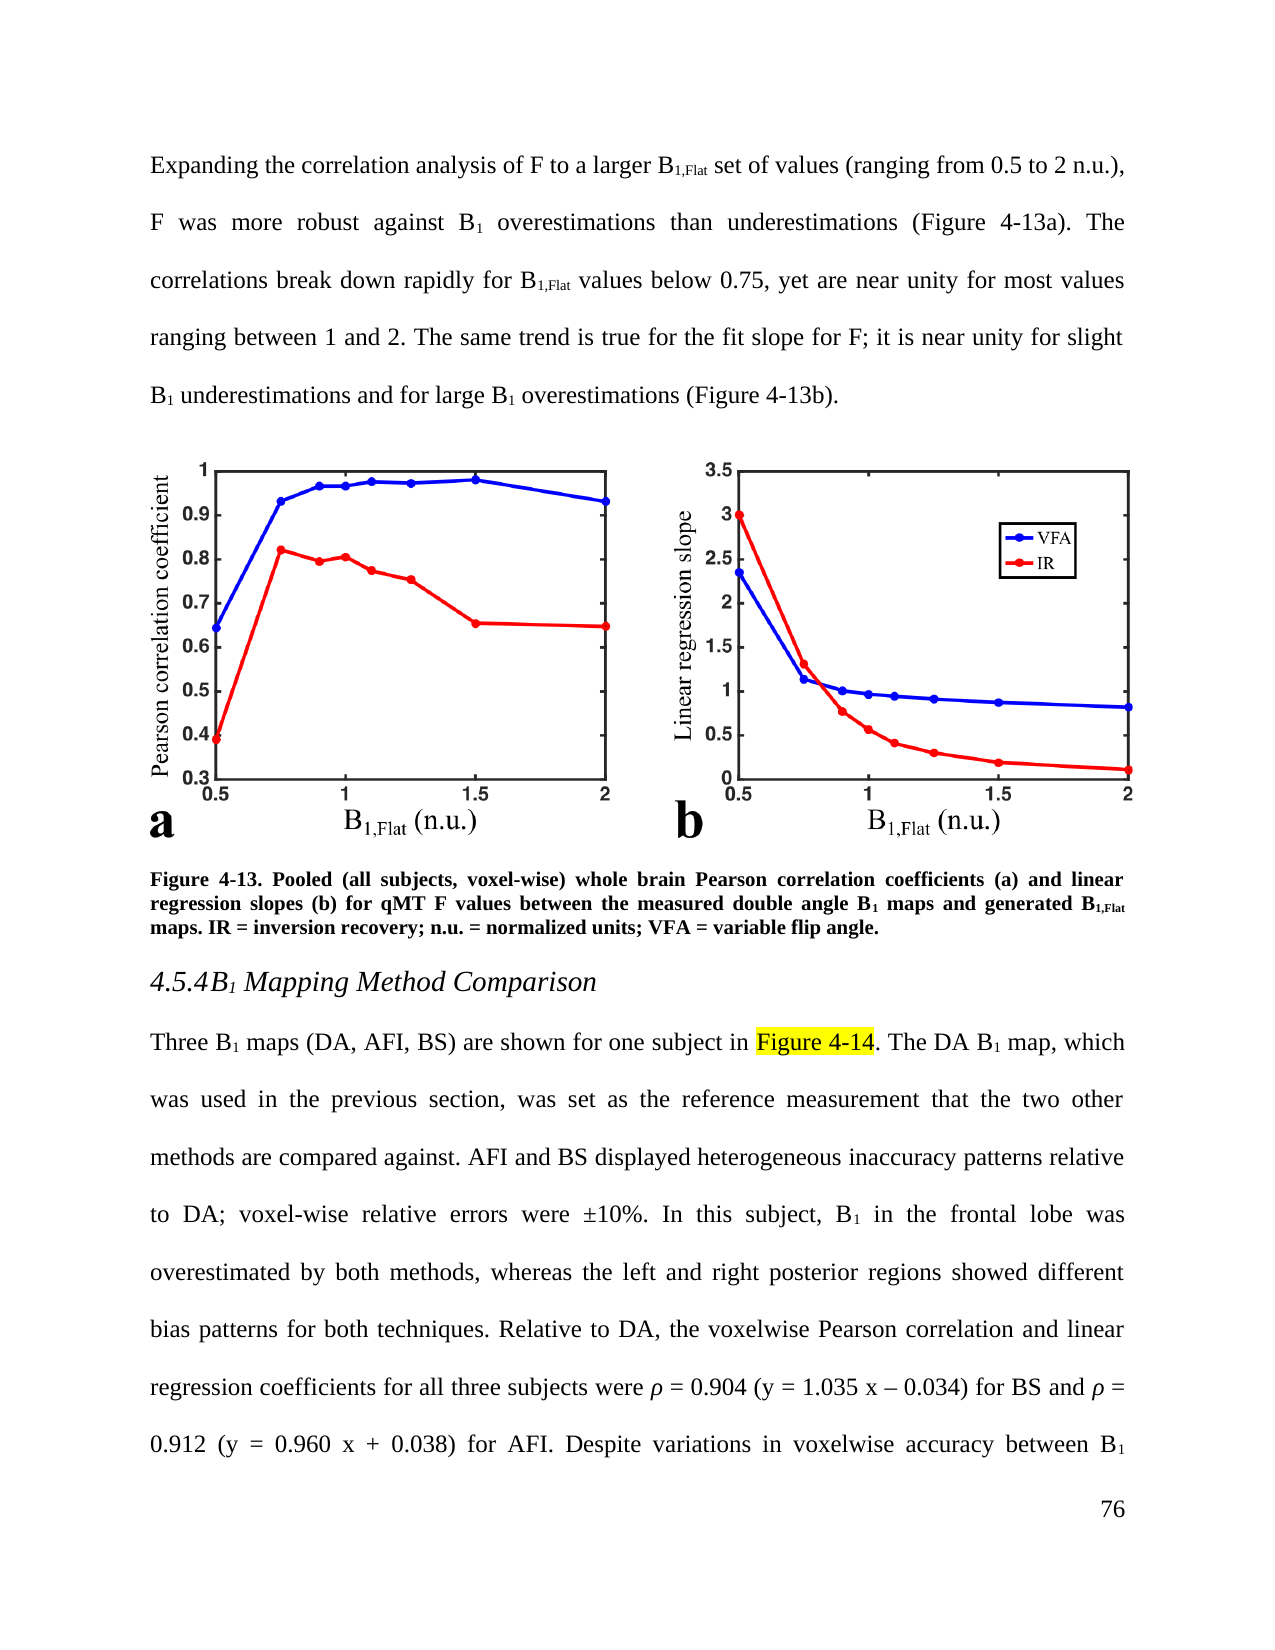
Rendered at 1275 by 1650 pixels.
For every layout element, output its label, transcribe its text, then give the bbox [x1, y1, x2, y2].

picture [150, 462, 1133, 838]
subtitle B1 Mapping Method Comparison [150, 964, 1125, 997]
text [150, 1027, 1125, 1458]
